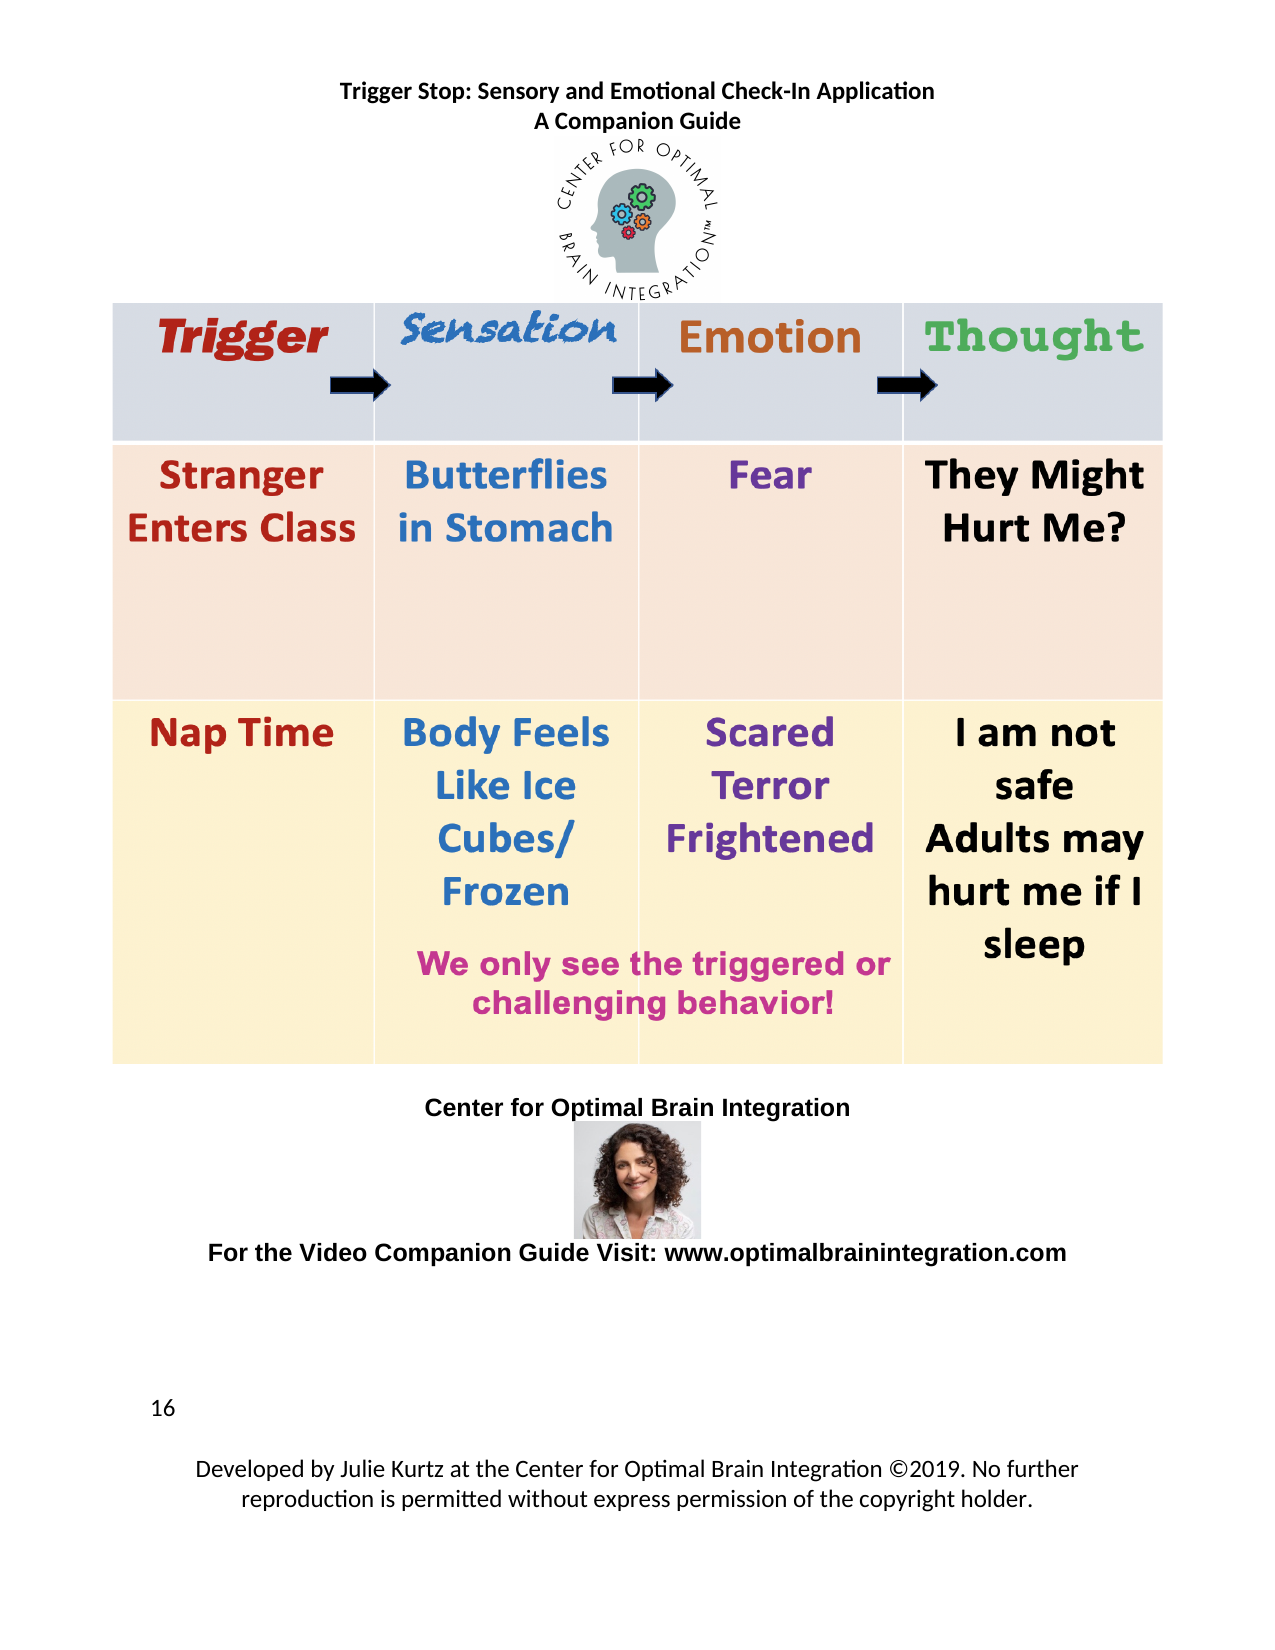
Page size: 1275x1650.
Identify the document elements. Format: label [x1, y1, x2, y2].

picture [112, 136, 1163, 1064]
picture [573, 1121, 702, 1239]
table_header [57, 304, 1218, 1325]
